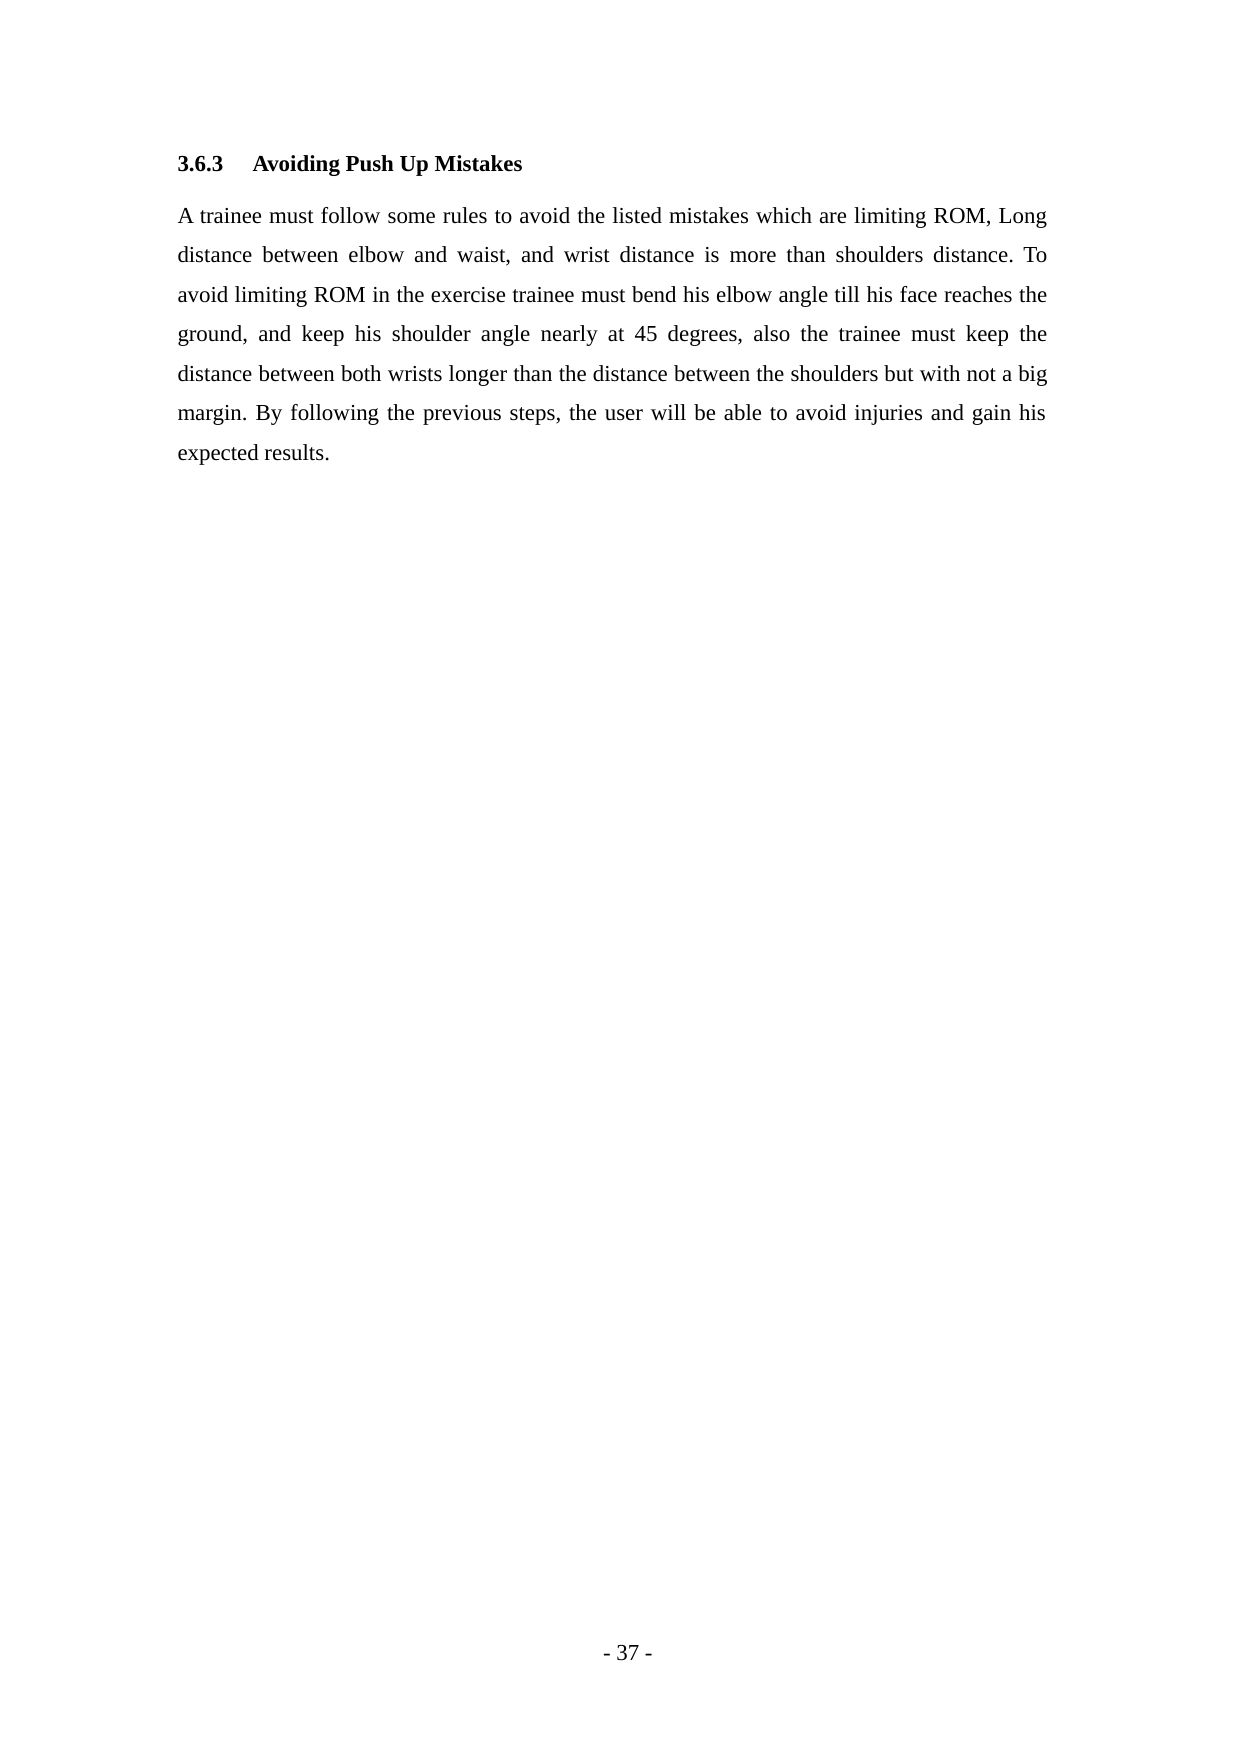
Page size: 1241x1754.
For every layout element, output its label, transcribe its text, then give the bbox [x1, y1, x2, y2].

text A trainee must follow some rules to avoid the listed mistakes which are limiting ROM, Long distance between elbow and waist, and wrist distance is more than shoulders distance. To avoid limiting ROM in the exercise trainee must bend his elbow angle till his face reaches the ground, and keep his shoulder angle nearly at 45 degrees, also the trainee must keep the distance between both wrists longer than the distance between the shoulders but with not a big margin. By following the previous steps, the user will be able to avoid injuries and gain his expected results. [177, 202, 1048, 465]
subtitle Avoiding Push Up Mistakes [177, 150, 1048, 176]
